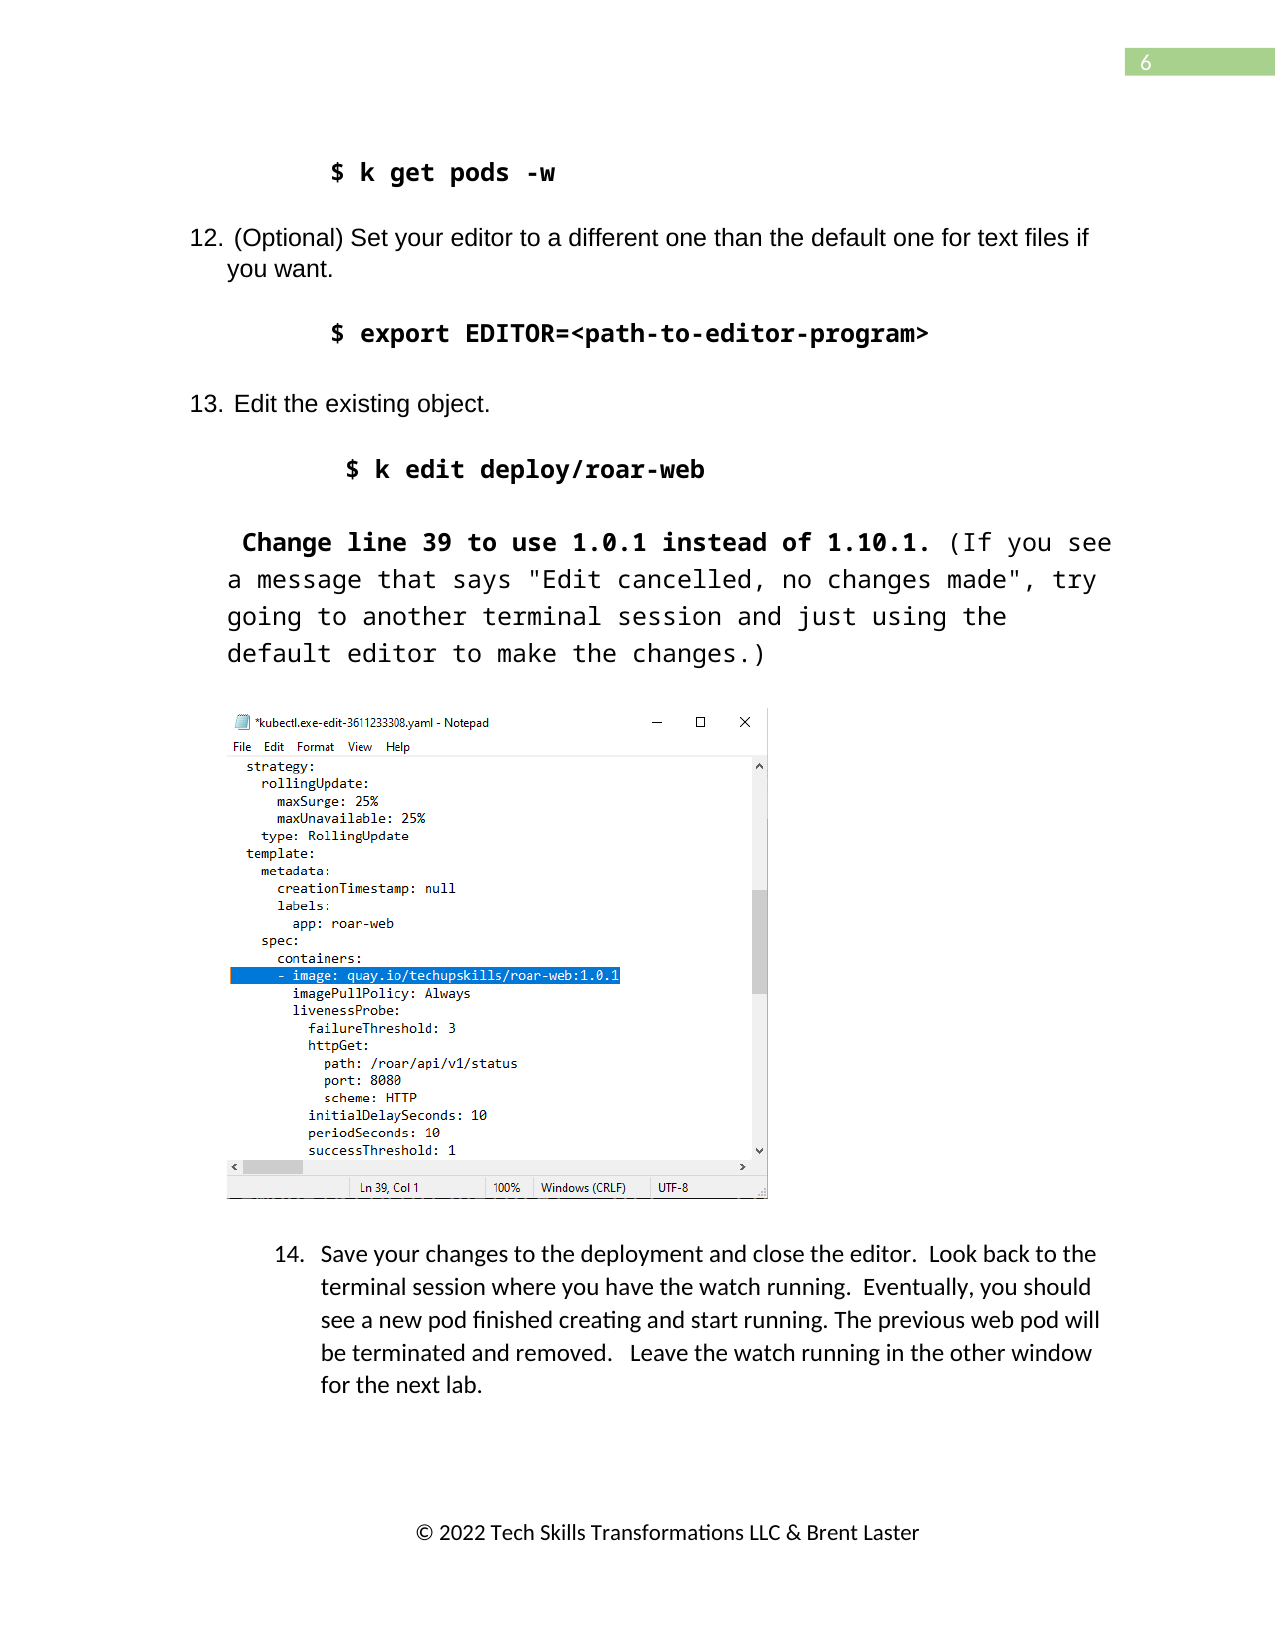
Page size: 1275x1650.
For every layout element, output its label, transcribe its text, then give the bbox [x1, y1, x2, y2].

list $ export EDITOR=<path-to-editor-program> [311, 316, 1125, 350]
list Save your changes to the deployment and close the editor. Look back to the terminal session where you have the watch running. Eventually, you should see a new pod finished creating and start running. The previous web pod will be terminated and removed. Leave the watch running in the other window for the next lab. [274, 1238, 1125, 1400]
list Change line 39 to use 1.0.1 instead of 1.10.1. (If you see a message that says "Edit cancelled, no changes made", try going to another terminal session and just using the default editor to make the changes.) [227, 525, 1125, 669]
list Edit the existing object. [189, 389, 1125, 418]
list $ k edit deploy/roar-web [302, 451, 1125, 486]
picture [226, 708, 768, 1199]
list (Optional) Set your editor to a different one than the default one for text files if you want. [189, 223, 1125, 282]
list $ k get pods -w [236, 155, 1125, 189]
